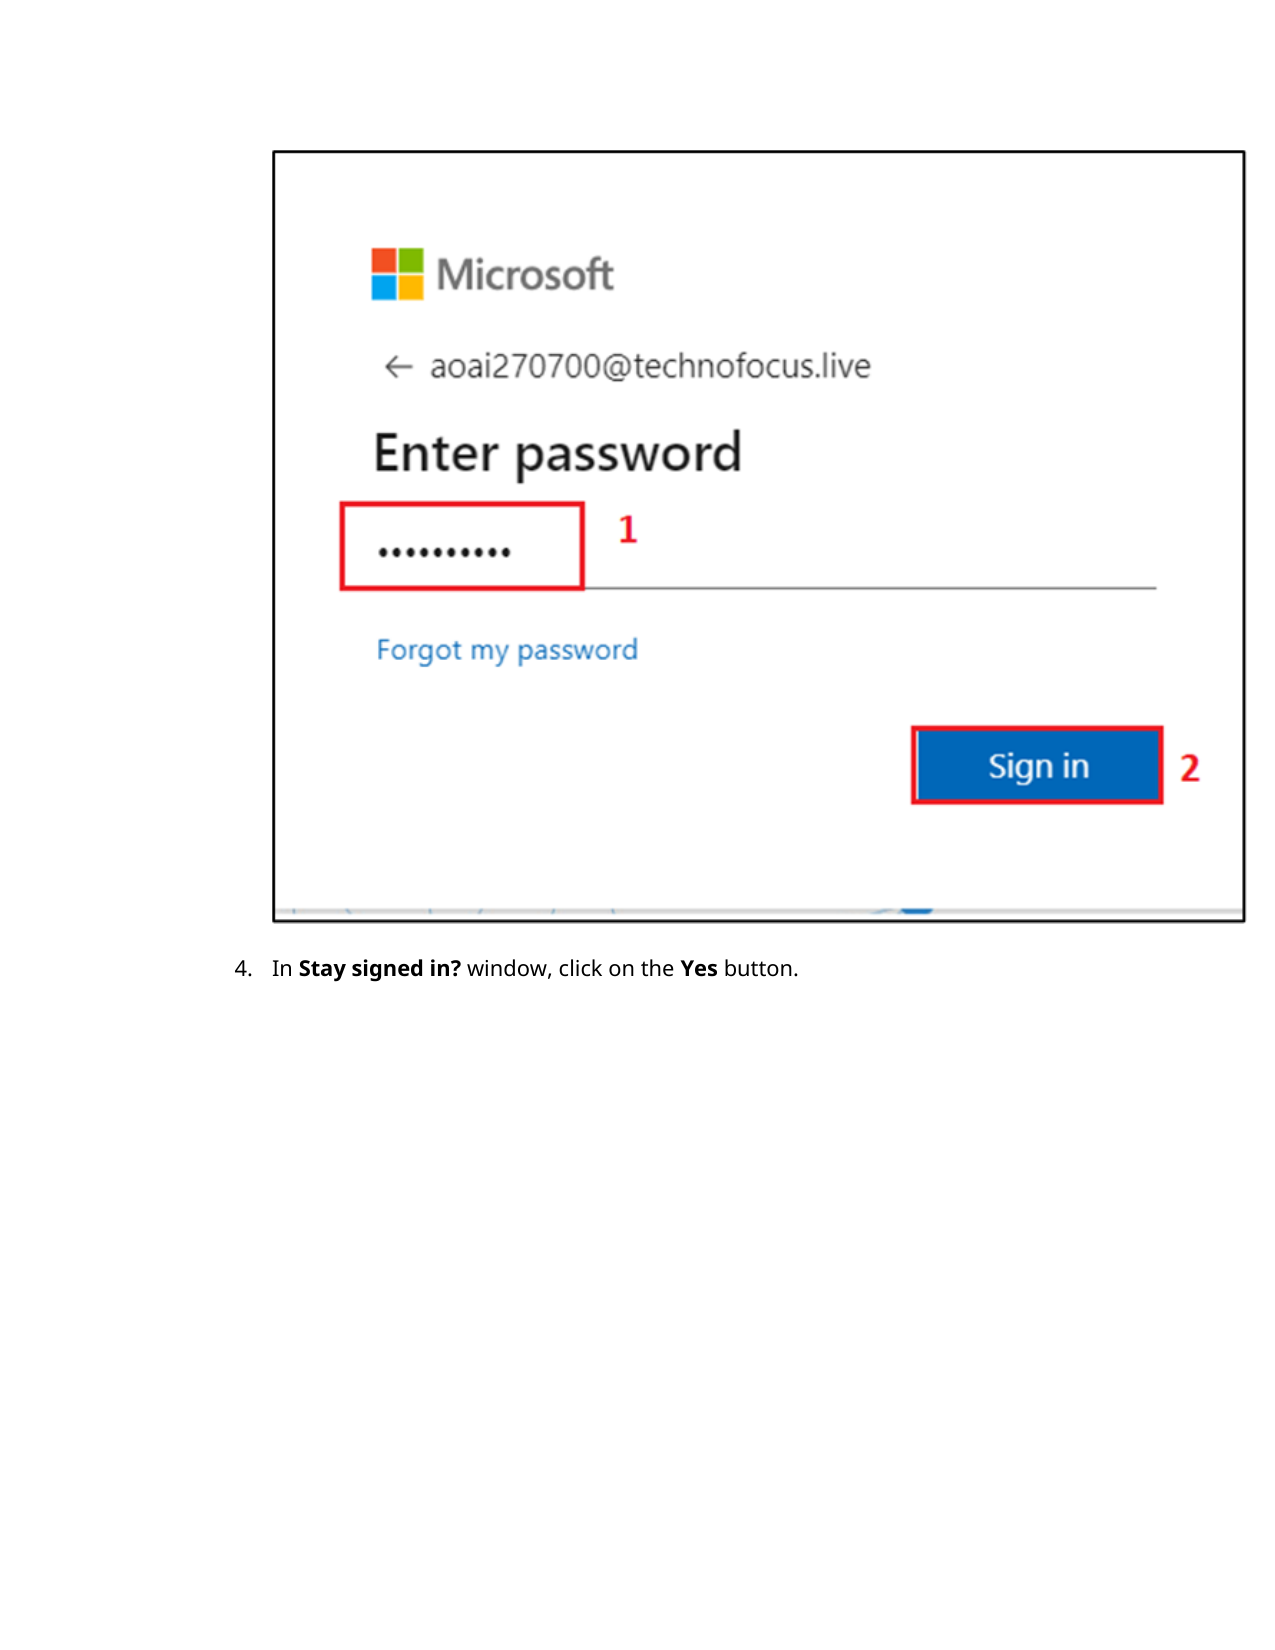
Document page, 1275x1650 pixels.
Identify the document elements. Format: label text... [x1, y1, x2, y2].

list In Stay signed in? window, click on the Yes button. [234, 953, 1125, 982]
picture [271, 150, 1247, 924]
